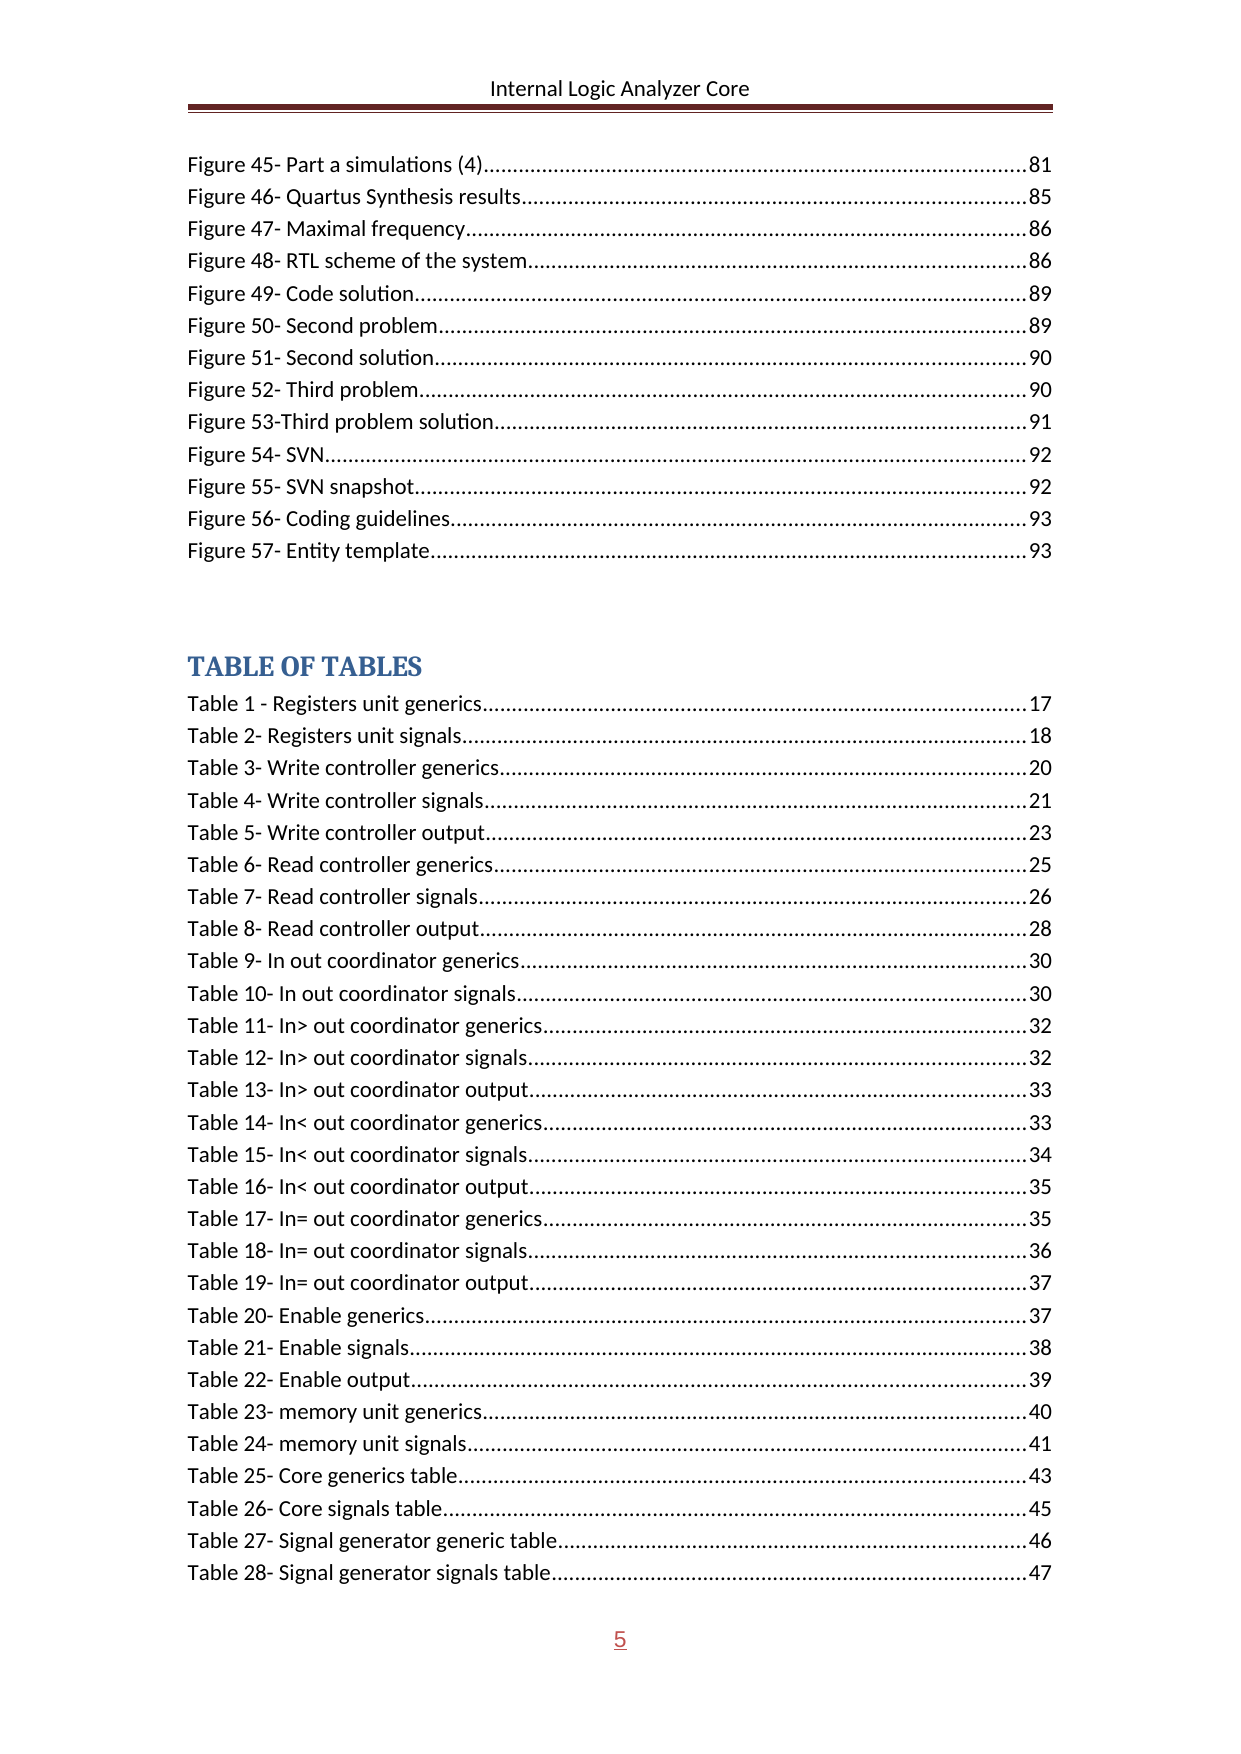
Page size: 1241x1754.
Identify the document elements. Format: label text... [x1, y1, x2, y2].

text Figure 51- Second solution 90 [187, 343, 1053, 371]
text Figure 49- Code solution 89 [187, 279, 1053, 307]
text Figure 56- Coding guidelines 93 [187, 504, 1053, 532]
text Table 19- In= out coordinator output 37 [187, 1268, 1053, 1297]
text Table 20- Enable generics 37 [187, 1301, 1053, 1329]
text Table 9- In out coordinator generics 30 [187, 947, 1053, 975]
text Figure 48- RTL scheme of the system 86 [187, 247, 1053, 274]
text Table 26- Core signals table 45 [187, 1494, 1053, 1522]
text Table 21- Enable signals 38 [187, 1333, 1053, 1361]
text Table 25- Core generics table 43 [187, 1462, 1053, 1490]
text Table 14- In< out coordinator generics 33 [187, 1108, 1053, 1136]
text Table 17- In= out coordinator generics 35 [187, 1204, 1053, 1232]
text Table 6- Read controller generics 25 [187, 850, 1053, 878]
text Figure 54- SVN 92 [187, 440, 1053, 468]
text Figure 52- Third problem 90 [187, 375, 1053, 403]
text Table 8- Read controller output 28 [187, 914, 1053, 942]
text Table 13- In> out coordinator output 33 [187, 1075, 1053, 1103]
text Figure 53-Third problem solution 91 [187, 407, 1053, 436]
text Table 3- Write controller generics 20 [187, 753, 1053, 782]
text Table 16- In< out coordinator output 35 [187, 1172, 1053, 1200]
text Table 1 - Registers unit generics 17 [187, 689, 1053, 717]
text Table 2- Registers unit signals 18 [187, 721, 1053, 749]
text Figure 50- Second problem 89 [187, 311, 1053, 339]
text Figure 46- Quartus Synthesis results 85 [187, 182, 1053, 210]
text Table 18- In= out coordinator signals 36 [187, 1236, 1053, 1264]
text Table 12- In> out coordinator signals 32 [187, 1043, 1053, 1071]
text Figure 47- Maximal frequency 86 [187, 214, 1053, 242]
text Table 28- Signal generator signals table 47 [187, 1558, 1053, 1586]
text Table 5- Write controller output 23 [187, 818, 1053, 846]
text Table 4- Write controller signals 21 [187, 786, 1053, 814]
text Table 7- Read controller signals 26 [187, 882, 1053, 910]
text Figure 45- Part a simulations (4) 81 [187, 150, 1053, 178]
text Table 23- memory unit generics 40 [187, 1397, 1053, 1425]
text Table 15- In< out coordinator signals 34 [187, 1140, 1053, 1168]
text Figure 57- Entity template 93 [187, 536, 1053, 564]
text Figure 55- SVN snapshot 92 [187, 472, 1053, 500]
subtitle TABLE OF TABLES [187, 651, 1053, 684]
text Table 27- Signal generator generic table 46 [187, 1526, 1053, 1554]
text Table 24- memory unit signals 41 [187, 1429, 1053, 1457]
text Table 22- Enable output 39 [187, 1365, 1053, 1393]
text Table 10- In out coordinator signals 30 [187, 979, 1053, 1007]
text Table 11- In> out coordinator generics 32 [187, 1011, 1053, 1039]
